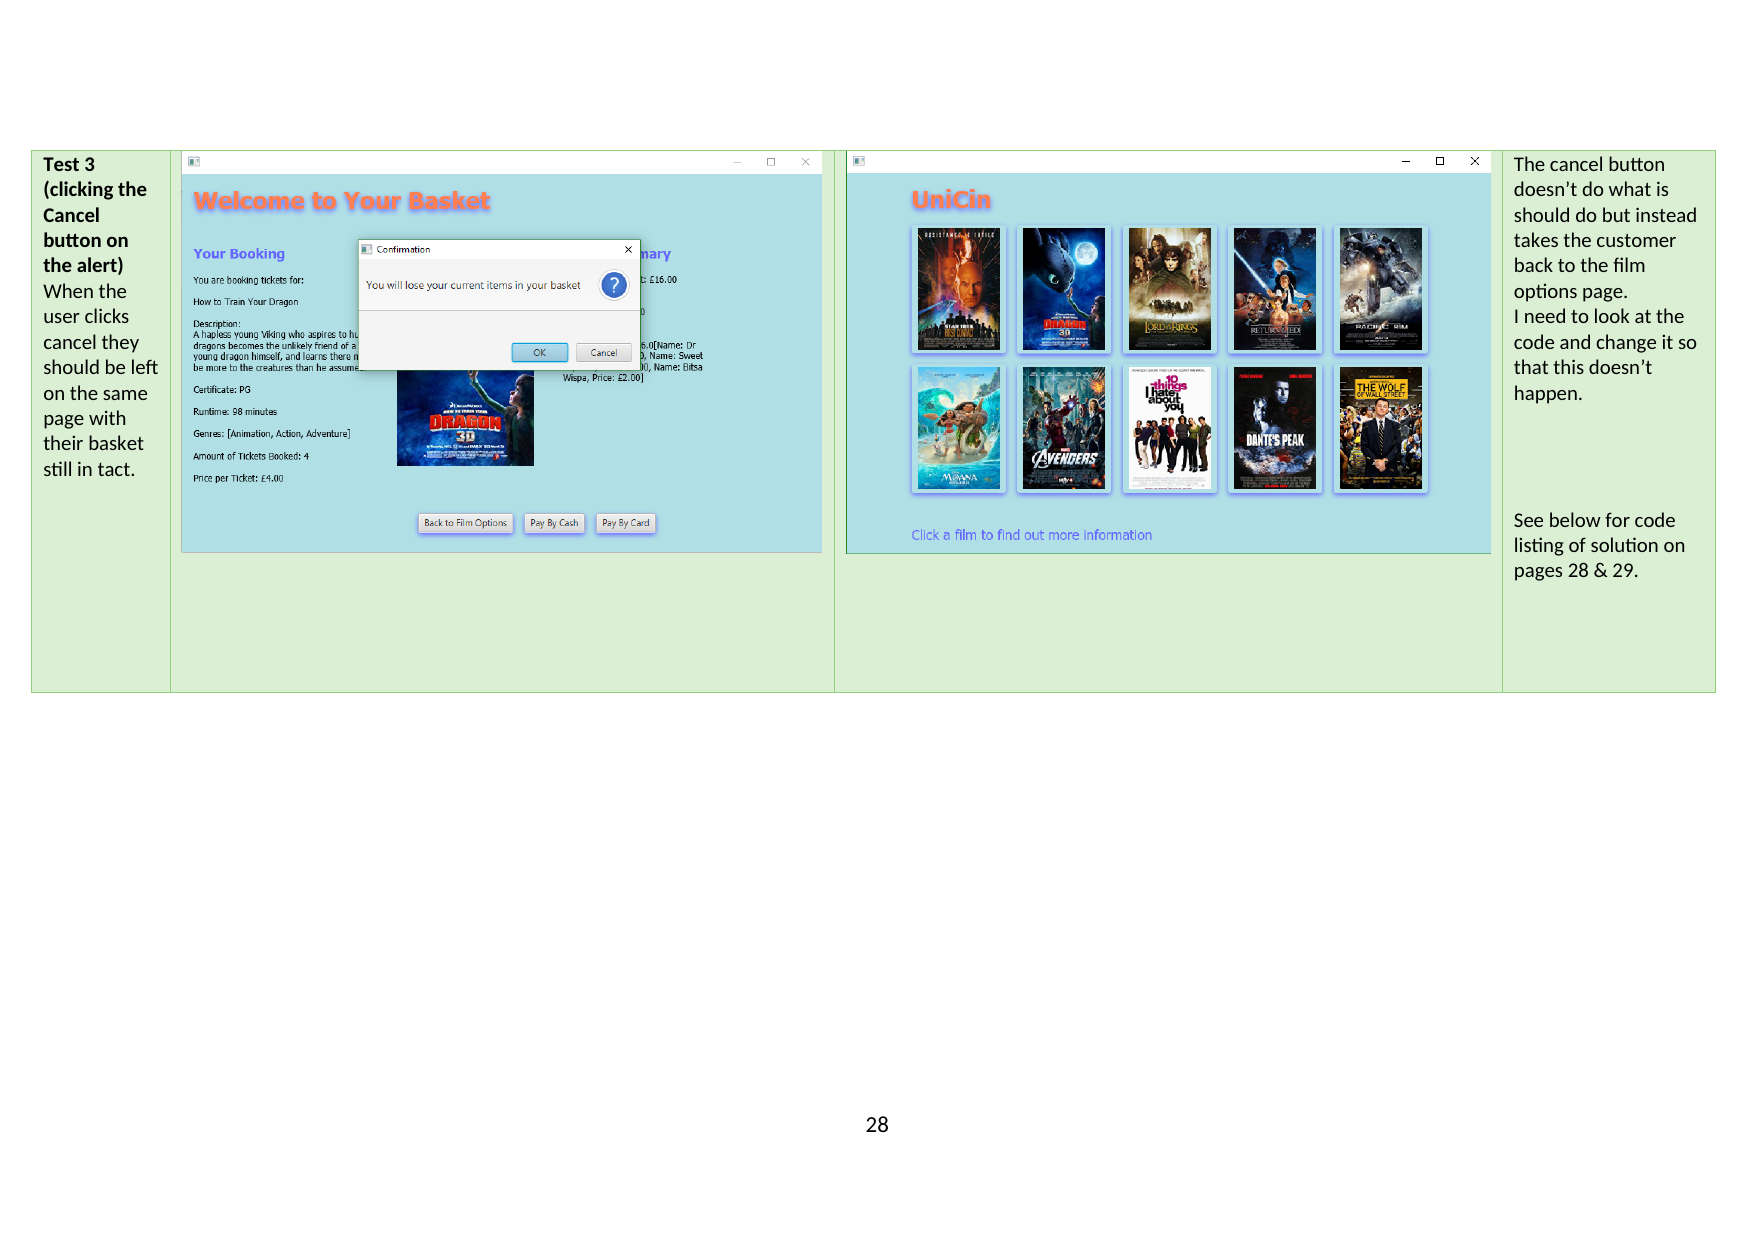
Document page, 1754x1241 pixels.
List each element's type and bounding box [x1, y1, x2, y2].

picture [181, 151, 822, 553]
picture [846, 151, 1492, 554]
